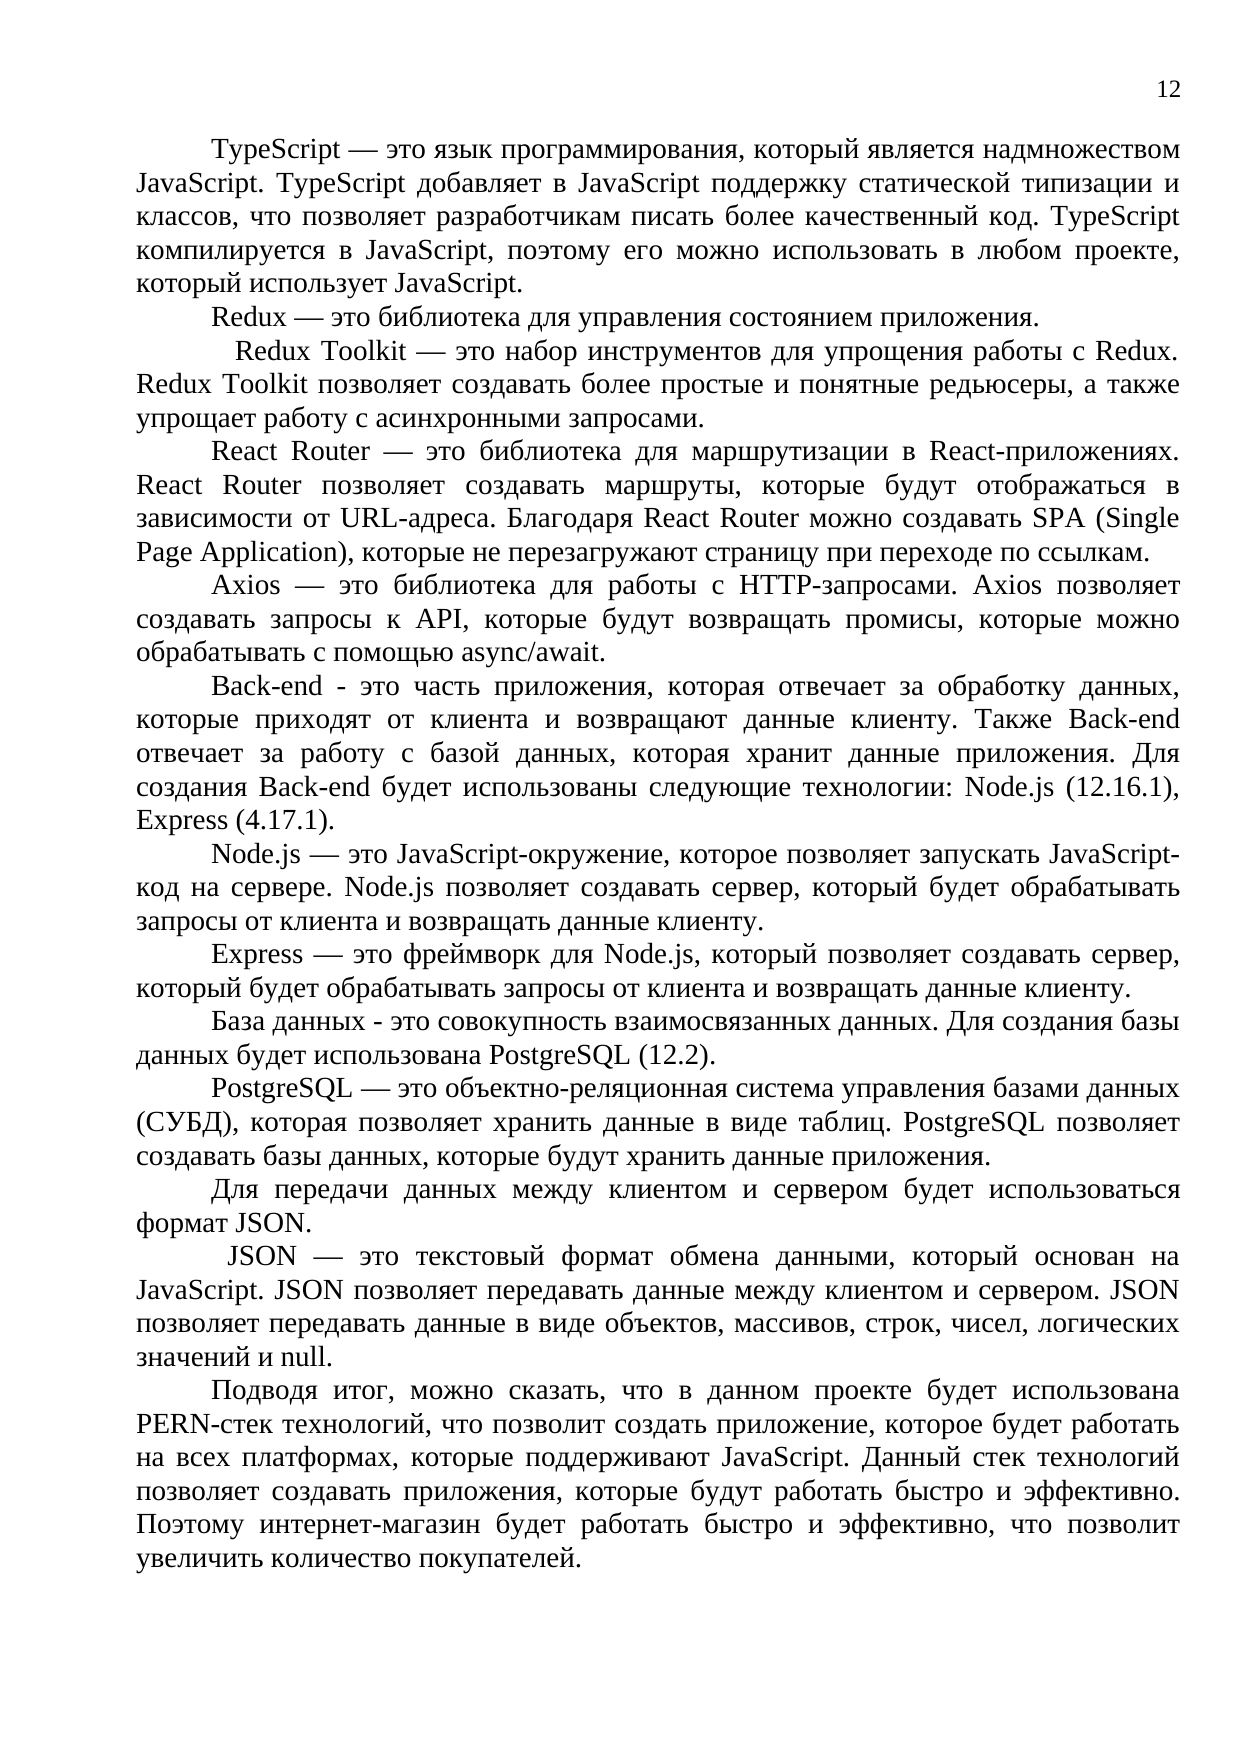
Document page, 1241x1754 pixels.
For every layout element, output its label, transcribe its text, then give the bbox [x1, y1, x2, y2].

text PostgreSQL — это объектно-реляционная система управления базами данных (СУБД), которая позволяет хранить данные в виде таблиц. PostgreSQL позволяет создавать базы данных, которые будут хранить данные приложения. [136, 1071, 1181, 1171]
text Express — это фреймворк для Node.js, который позволяет создавать сервер, который будет обрабатывать запросы от клиента и возвращать данные клиенту. [136, 936, 1181, 1003]
text База данных - это совокупность взаимосвязанных данных. Для создания базы данных будет использована PostgreSQL (12.2). [136, 1003, 1181, 1071]
text Подводя итог, можно сказать, что в данном проекте будет использована PERN-стек технологий, что позволит создать приложение, которое будет работать на всех платформах, которые поддерживают JavaScript. Данный стек технологий позволяет создавать приложения, которые будут работать быстро и эффективно. Поэтому интернет-магазин будет работать быстро и эффективно, что позволит увеличить количество покупателей. [136, 1372, 1181, 1574]
text Axios — это библиотека для работы с HTTP-запросами. Axios позволяет создавать запросы к API, которые будут возвращать промисы, которые можно обрабатывать с помощью async/await. [136, 567, 1181, 668]
text Node.js — это JavaScript-окружение, которое позволяет запускать JavaScript-код на сервере. Node.js позволяет создавать сервер, который будет обрабатывать запросы от клиента и возвращать данные клиенту. [136, 836, 1181, 936]
text Redux Toolkit — это набор инструментов для упрощения работы с Redux. Redux Toolkit позволяет создавать более простые и понятные редьюсеры, а также упрощает работу с асинхронными запросами. [136, 333, 1181, 433]
text Redux — это библиотека для управления состоянием приложения. [136, 299, 1181, 333]
text Для передачи данных между клиентом и сервером будет использоваться формат JSON. [136, 1171, 1181, 1238]
text React Router — это библиотека для маршрутизации в React-приложениях. React Router позволяет создавать маршруты, которые будут отображаться в зависимости от URL-адреса. Благодаря React Router можно создавать SPA (Single Page Application), которые не перезагружают страницу при переходе по ссылкам. [136, 433, 1181, 567]
text Back-end - это часть приложения, которая отвечает за обработку данных, которые приходят от клиента и возвращают данные клиенту. Также Back-end отвечает за работу с базой данных, которая хранит данные приложения. Для создания Back-end будет использованы следующие технологии: Node.js (12.16.1), Express (4.17.1). [136, 668, 1181, 836]
text JSON — это текстовый формат обмена данными, который основан на JavaScript. JSON позволяет передавать данные между клиентом и сервером. JSON позволяет передавать данные в виде объектов, массивов, строк, чисел, логических значений и null. [136, 1238, 1181, 1372]
text TypeScript — это язык программирования, который является надмножеством JavaScript. TypeScript добавляет в JavaScript поддержку статической типизации и классов, что позволяет разработчикам писать более качественный код. TypeScript компилируется в JavaScript, поэтому его можно использовать в любом проекте, который использует JavaScript. [136, 131, 1181, 299]
